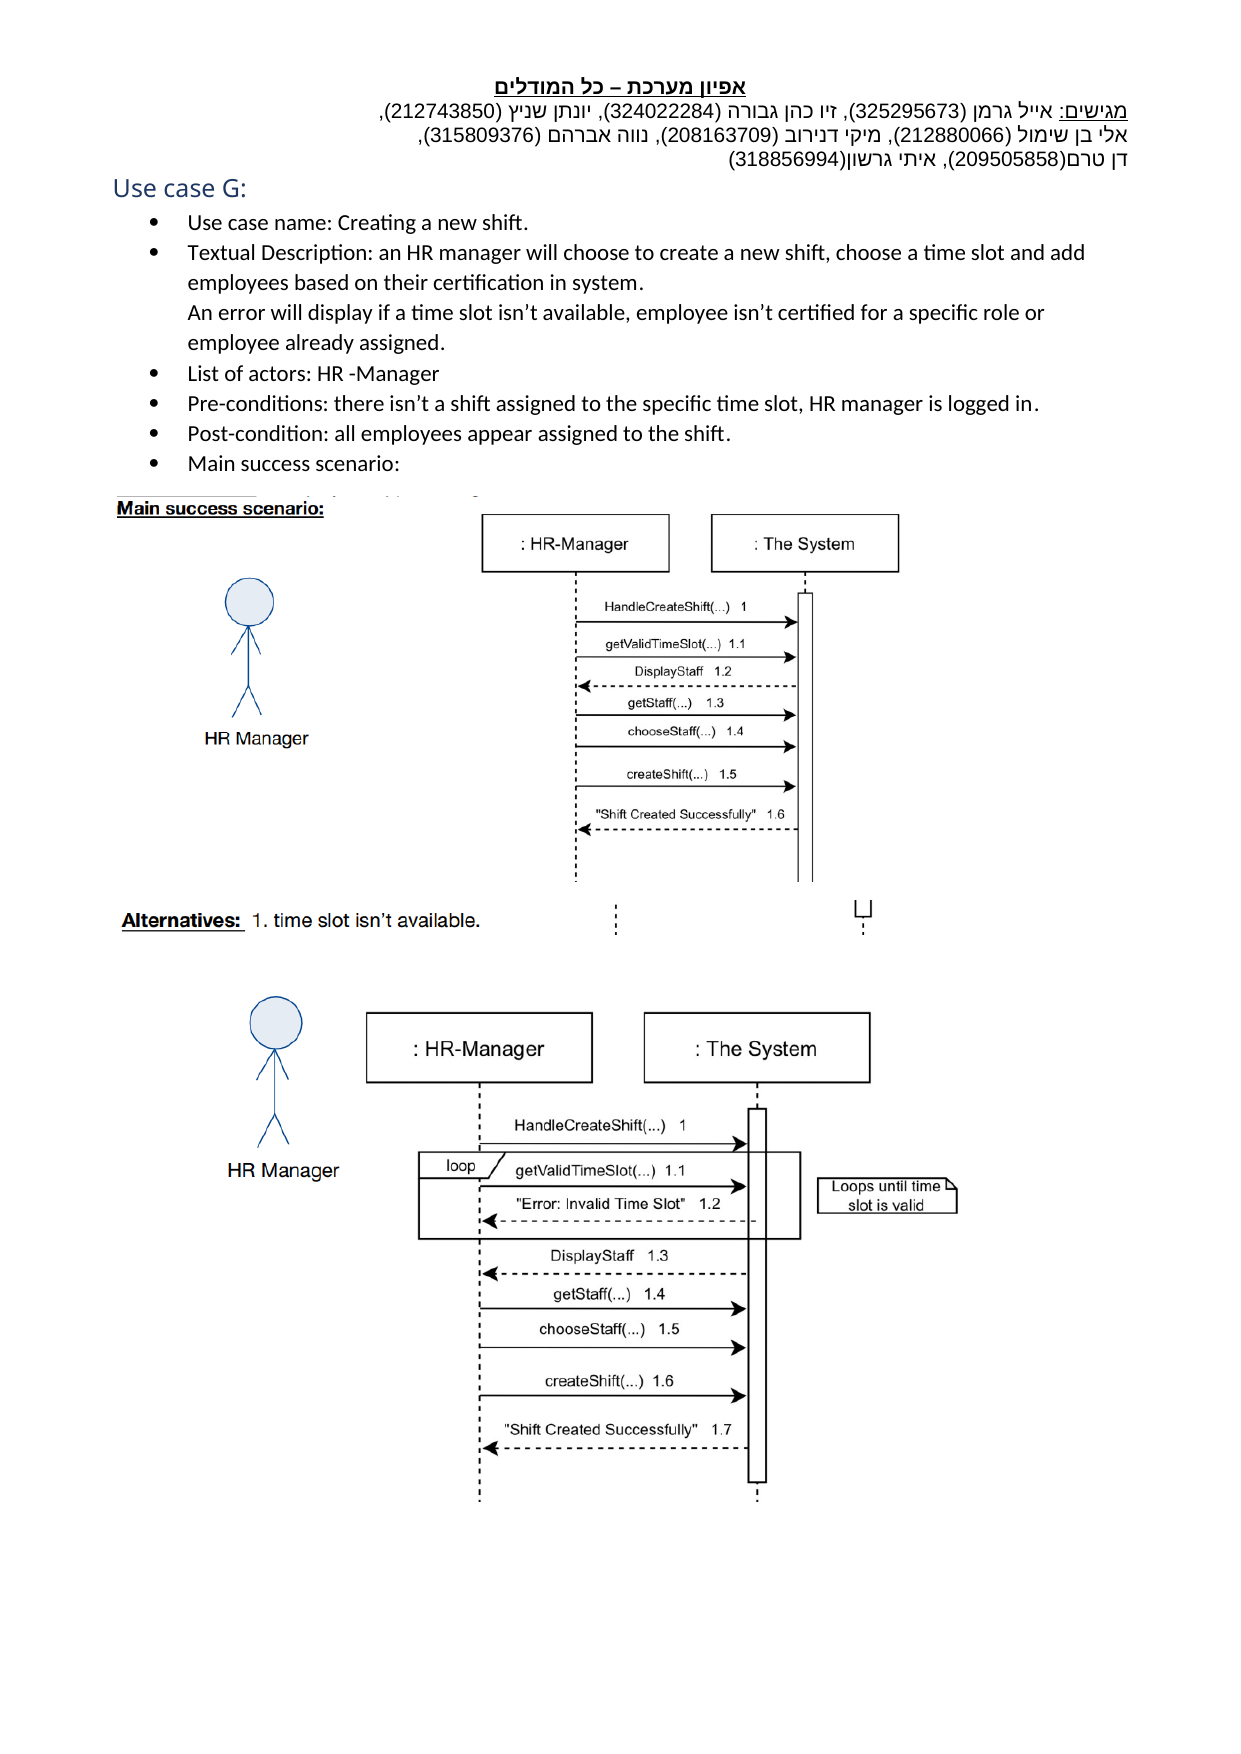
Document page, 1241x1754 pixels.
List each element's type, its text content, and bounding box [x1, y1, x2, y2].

list Main success scenario: [150, 449, 1128, 477]
list An error will display if a time slot isn’t available, employee isn’t certified for a specific role or employee already assigned. [187, 298, 1128, 356]
list Textual Description: an HR manager will choose to create a new shift, choose a time slot and add employees based on their certification in system. [150, 238, 1128, 296]
picture [112, 900, 984, 1512]
list Use case name: Creating a new shift. [150, 208, 1128, 236]
list Pre-conditions: there isn’t a shift assigned to the specific time slot, HR manager is logged in. [150, 389, 1128, 417]
picture [112, 496, 918, 882]
list Post-condition: all employees appear assigned to the shift. [150, 419, 1128, 447]
list List of actors: HR -Manager [150, 359, 1128, 387]
subtitle Use case G: [112, 171, 1128, 205]
